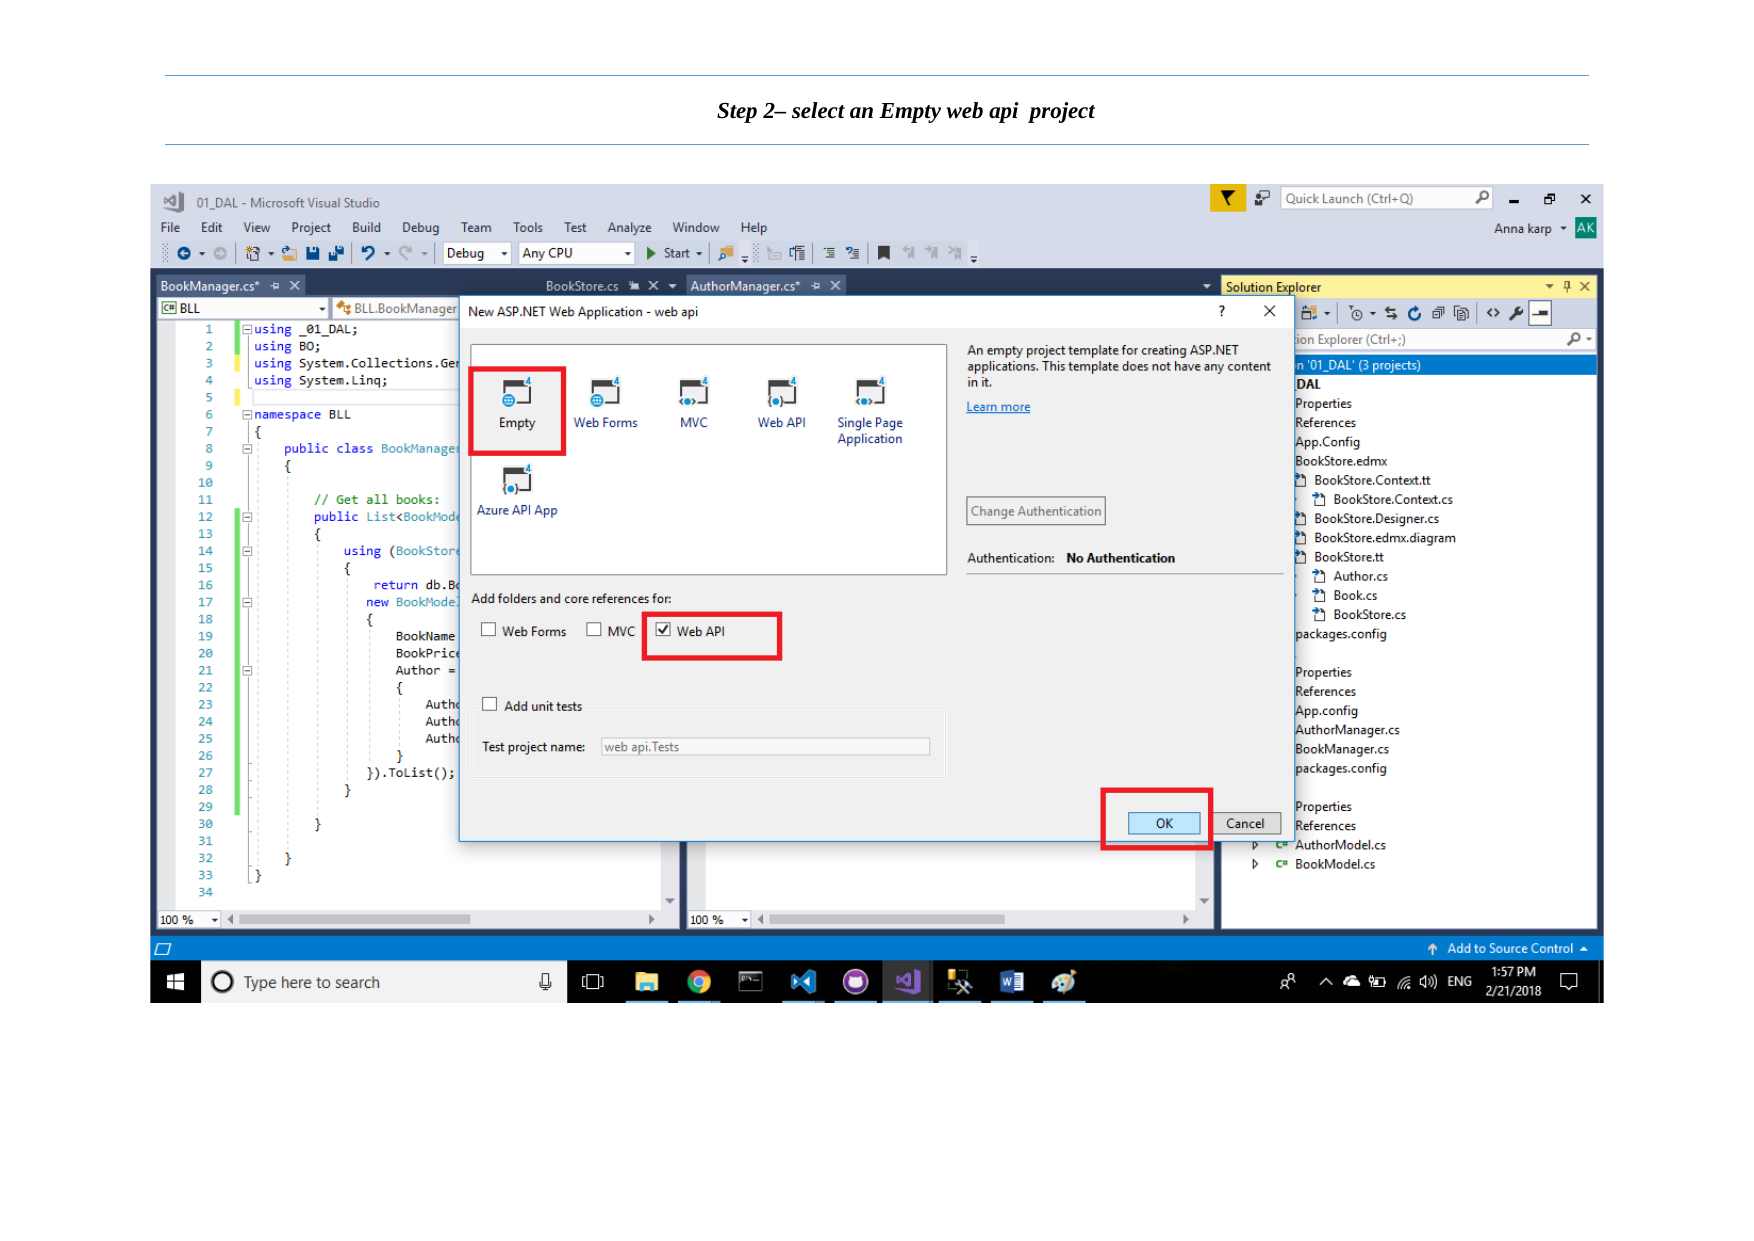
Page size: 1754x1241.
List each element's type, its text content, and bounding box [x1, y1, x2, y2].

text Step 2– select an Empty web api project [165, 76, 1589, 144]
picture [150, 184, 1604, 1003]
